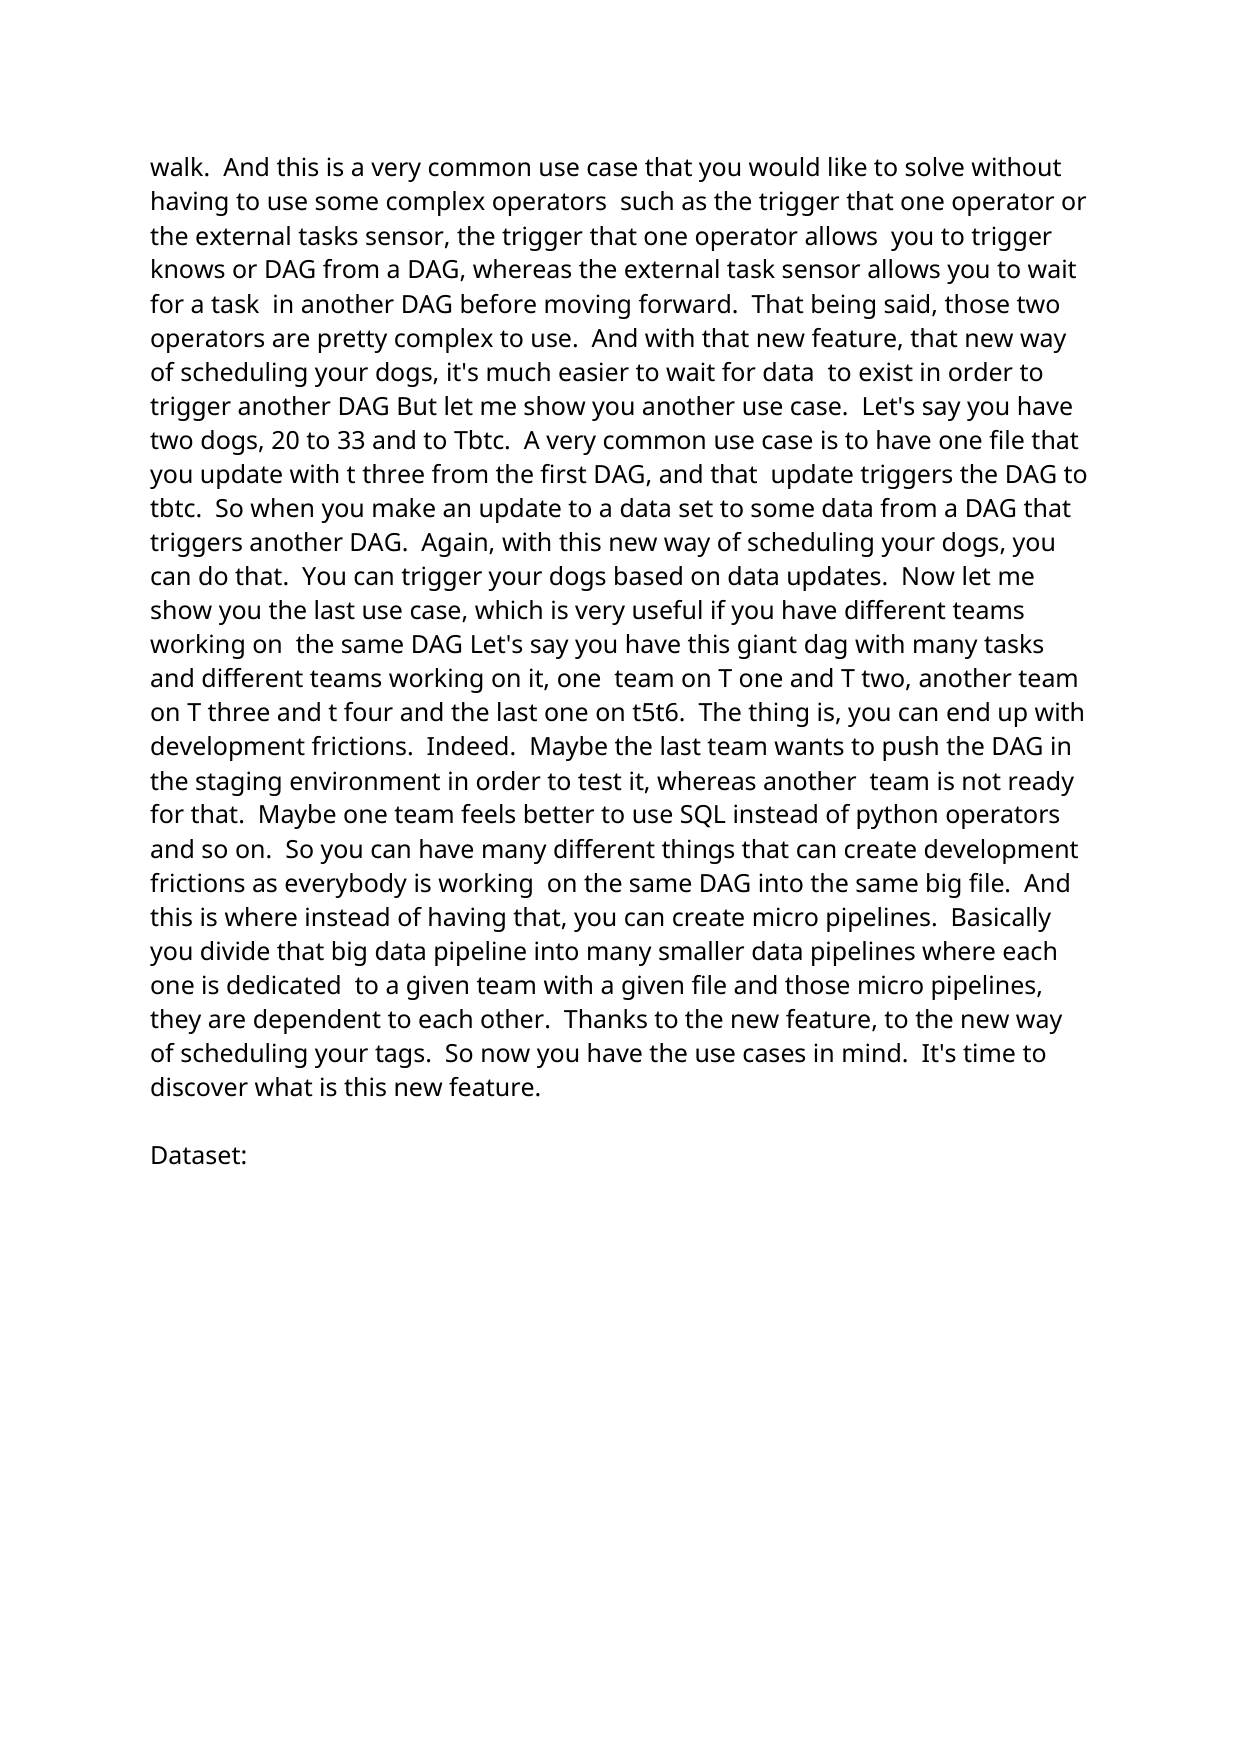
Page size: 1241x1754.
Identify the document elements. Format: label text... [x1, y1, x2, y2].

text Dataset: [150, 1138, 1090, 1172]
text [150, 150, 1090, 1104]
